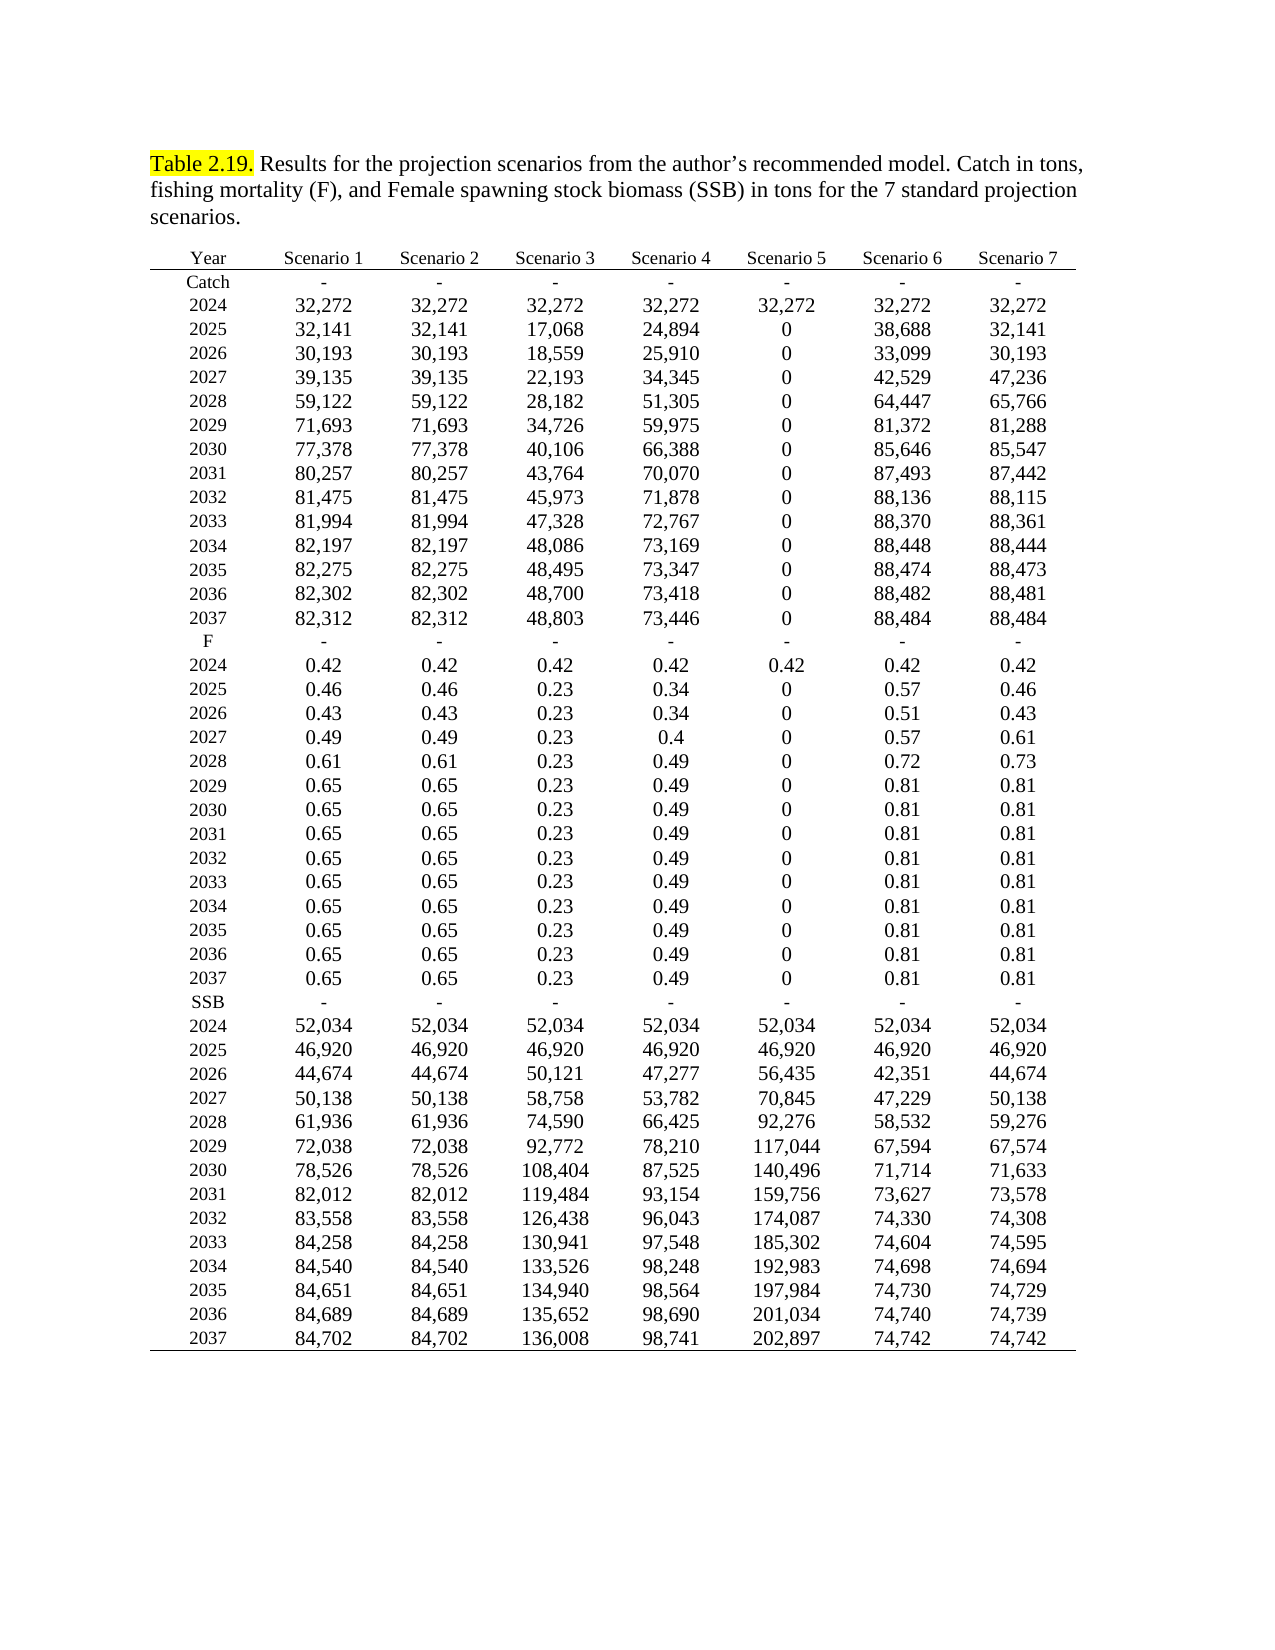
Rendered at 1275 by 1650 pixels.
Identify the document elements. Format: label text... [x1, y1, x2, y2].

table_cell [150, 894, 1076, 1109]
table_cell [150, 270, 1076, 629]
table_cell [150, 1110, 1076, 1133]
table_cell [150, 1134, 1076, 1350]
subtitle Table 2.19. Results for the projection scenarios from the author’s recommended model. Catch in tons, fishing mortality (F), and Female spawning stock biomass (SSB) in tons for the 7 standard projection scenarios. [150, 150, 1125, 229]
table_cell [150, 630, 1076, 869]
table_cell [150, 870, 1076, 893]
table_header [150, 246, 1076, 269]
